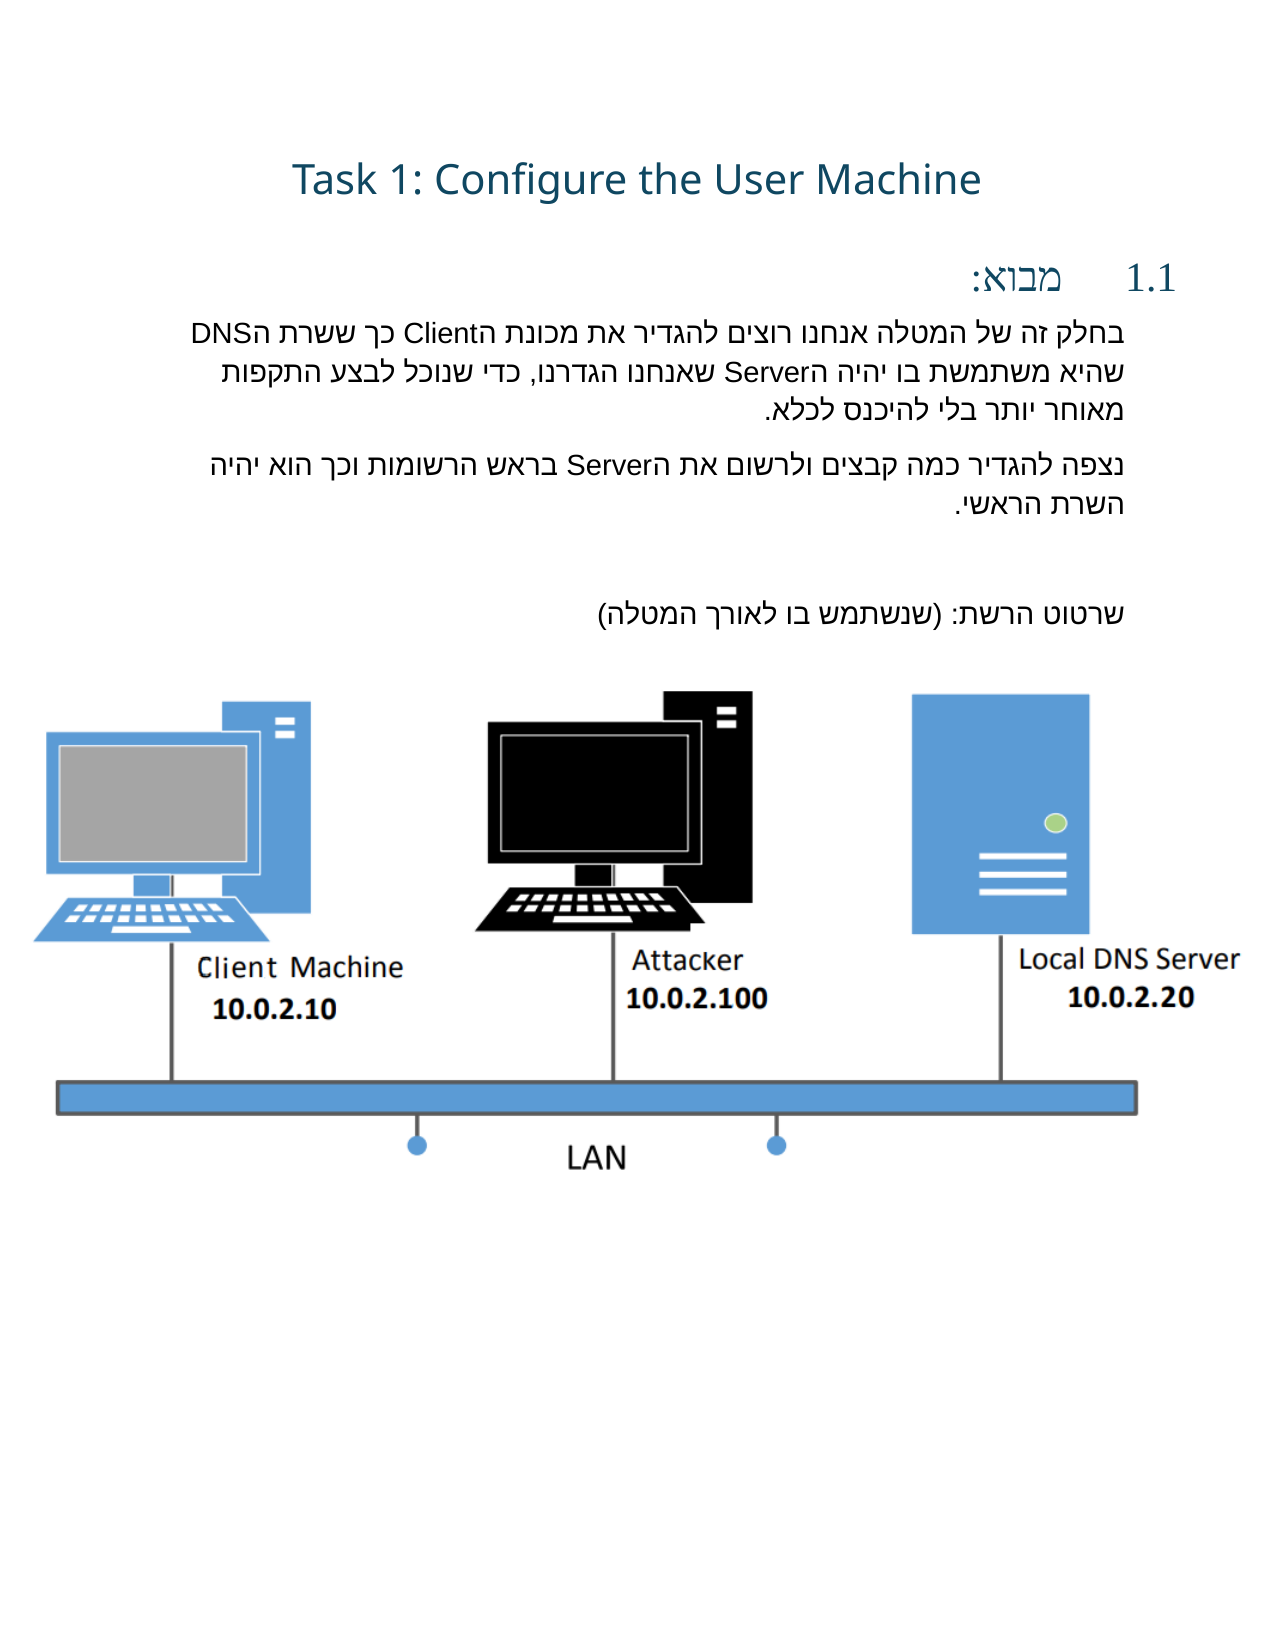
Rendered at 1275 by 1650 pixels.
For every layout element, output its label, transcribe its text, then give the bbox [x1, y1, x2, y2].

text Task 1: Configure the User Machine [150, 150, 1125, 207]
picture [2, 653, 1264, 1195]
text נצפה להגדיר כמה קבצים ולרשום את הServer בראש הרשומות וכך הוא יהיה השרת הראשי. [150, 448, 1125, 521]
text שרטוט הרשת: (שנשתמש בו לאורך המטלה) [150, 597, 1125, 631]
subtitle מבוא: [150, 253, 1125, 301]
text בחלק זה של המטלה אנחנו רוצים להגדיר את מכונת הClient כך ששרת הDNS שהיא משתמשת בו יהיה הServer שאנחנו הגדרנו, כדי שנוכל לבצע התקפות מאוחר יותר בלי להיכנס לכלא. [150, 316, 1125, 427]
